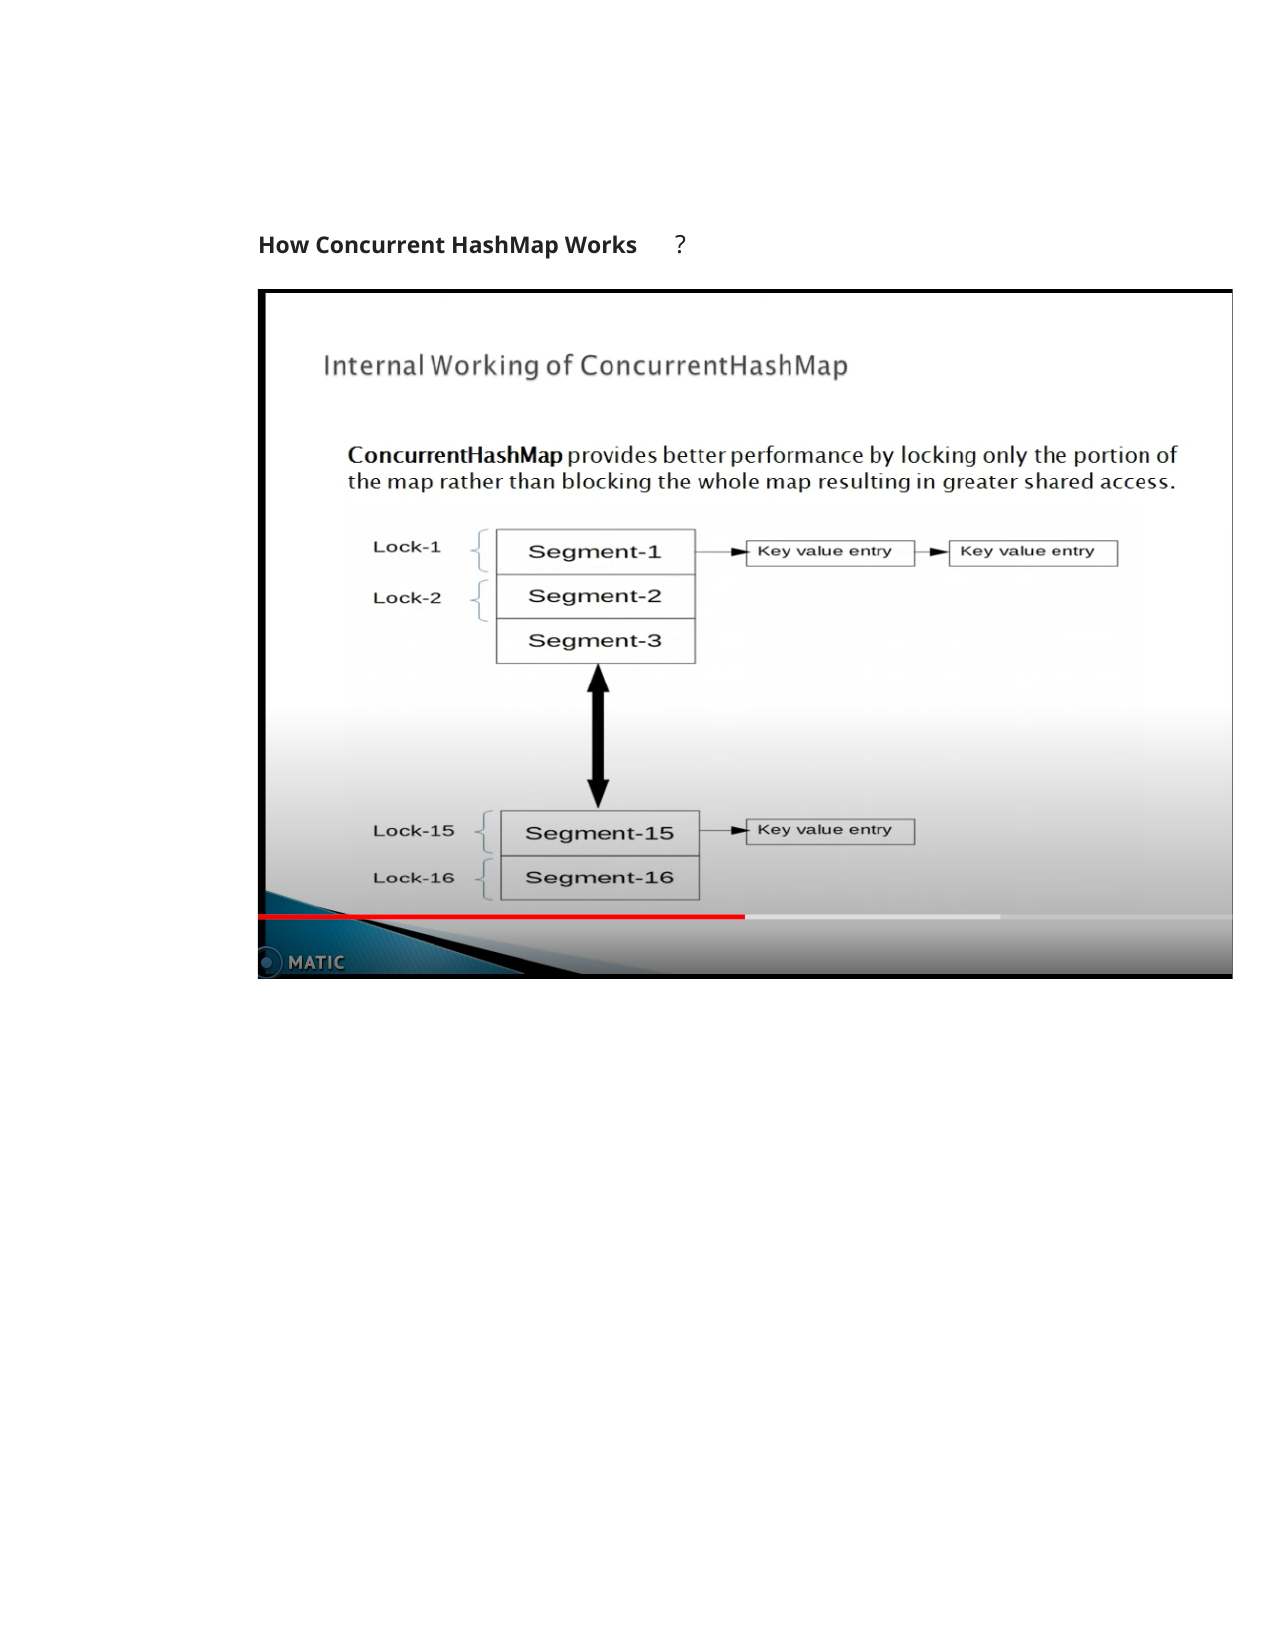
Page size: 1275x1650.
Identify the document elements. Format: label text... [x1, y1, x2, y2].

text How Concurrent HashMap Works ? [258, 220, 1125, 260]
picture [257, 289, 1233, 979]
